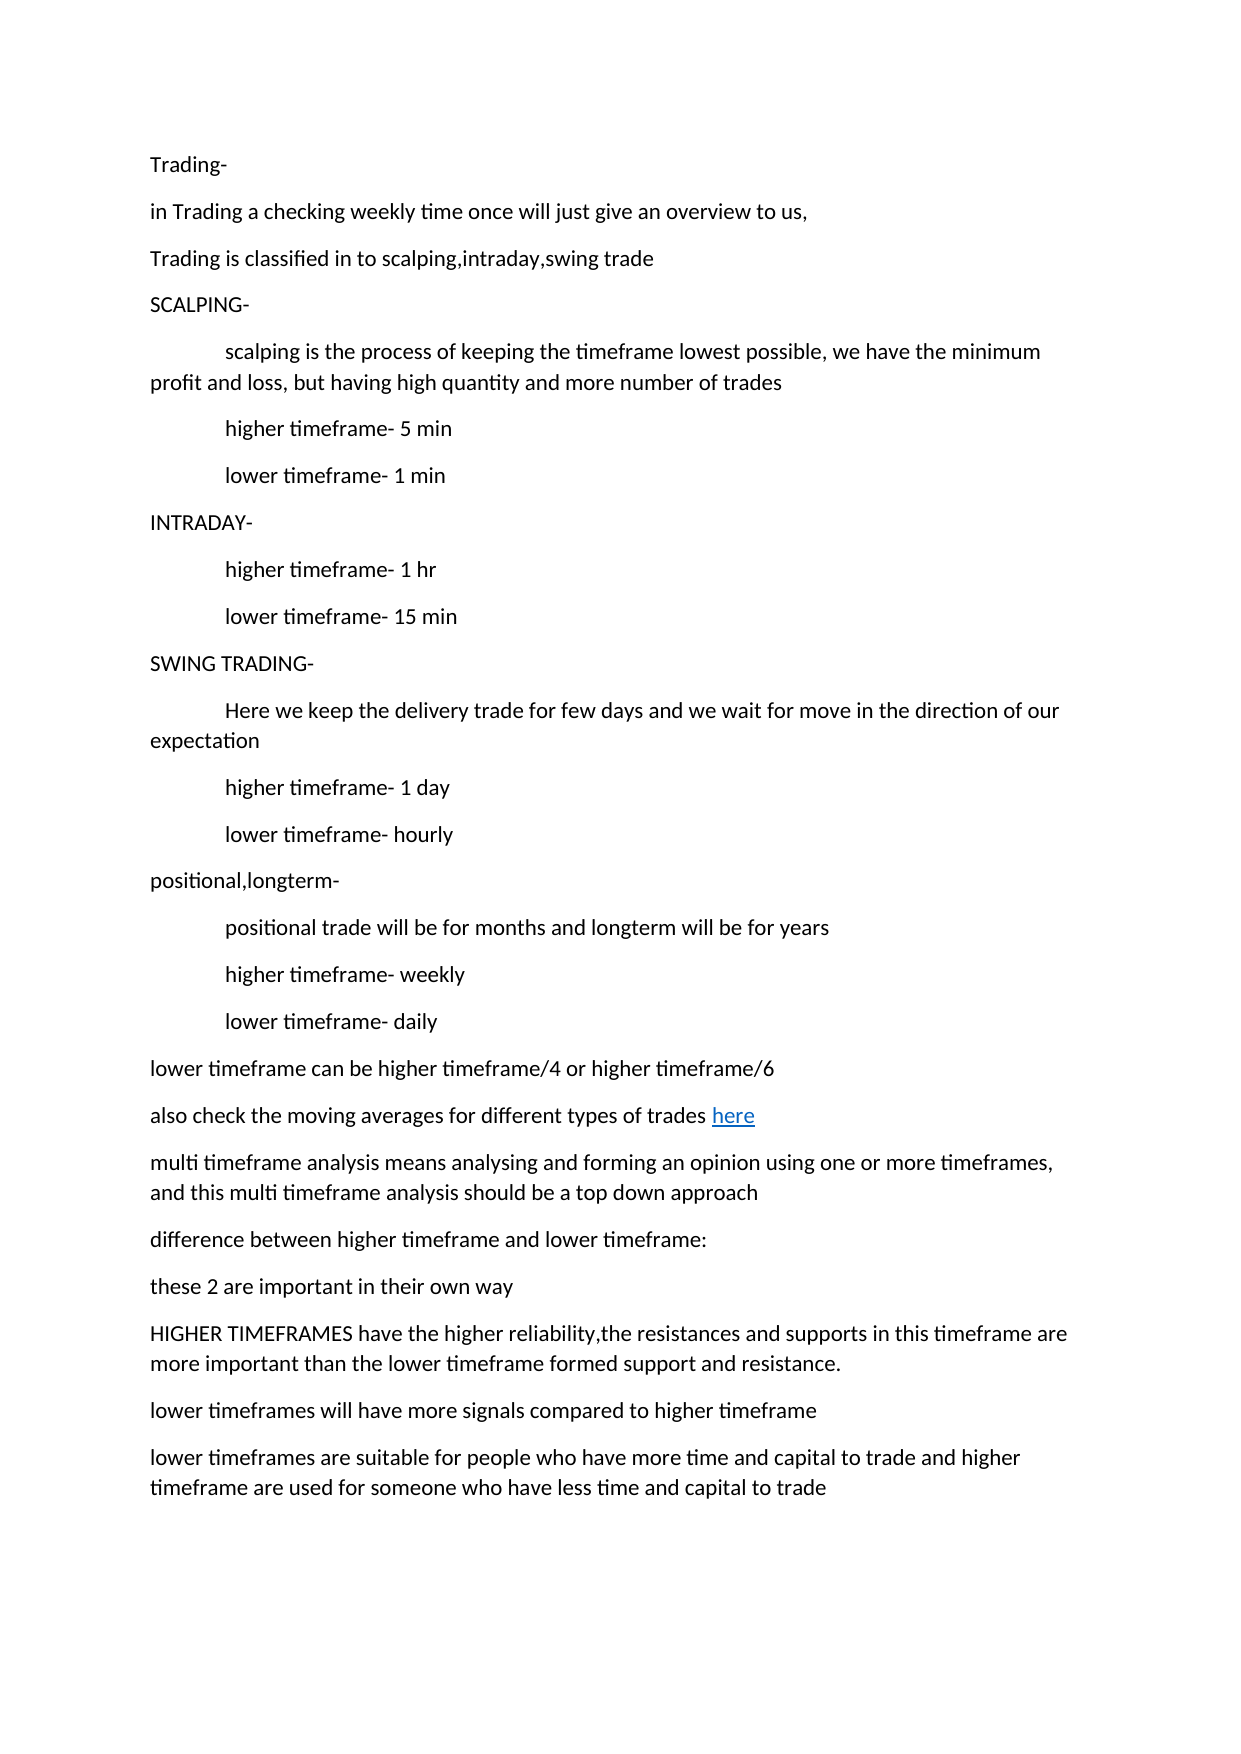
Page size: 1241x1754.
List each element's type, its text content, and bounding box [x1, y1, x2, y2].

text higher timeframe- 1 day [150, 773, 1090, 801]
text higher timeframe- 1 hr [150, 555, 1090, 583]
text SCALPING- [150, 291, 1090, 319]
text multi timeframe analysis means analysing and forming an opinion using one or more timeframes, and this multi timeframe analysis should be a top down approach [150, 1148, 1090, 1206]
text lower timeframes will have more signals compared to higher timeframe [150, 1396, 1090, 1424]
text higher timeframe- weekly [150, 960, 1090, 988]
text INTRADAY- [150, 508, 1090, 536]
text in Trading a checking weekly time once will just give an overview to us, [150, 197, 1090, 225]
text positional trade will be for months and longterm will be for years [150, 913, 1090, 942]
text Trading is classified in to scalping,intraday,swing trade [150, 244, 1090, 272]
text lower timeframe- daily [150, 1007, 1090, 1035]
text higher timeframe- 5 min [150, 414, 1090, 443]
text these 2 are important in their own way [150, 1272, 1090, 1300]
text lower timeframe can be higher timeframe/4 or higher timeframe/6 [150, 1054, 1090, 1082]
text lower timeframe- hourly [150, 820, 1090, 848]
text lower timeframes are suitable for people who have more time and capital to trade and higher timeframe are used for someone who have less time and capital to trade [150, 1443, 1090, 1501]
text difference between higher timeframe and lower timeframe: [150, 1225, 1090, 1253]
text HIGHER TIMEFRAMES have the higher reliability,the resistances and supports in this timeframe are more important than the lower timeframe formed support and resistance. [150, 1319, 1090, 1377]
text Here we keep the delivery trade for few days and we wait for move in the direction of our expectation [150, 696, 1090, 754]
text positional,longterm- [150, 867, 1090, 895]
text lower timeframe- 1 min [150, 461, 1090, 489]
text SWING TRADING- [150, 649, 1090, 677]
text scalping is the process of keeping the timeframe lowest possible, we have the minimum profit and loss, but having high quantity and more number of trades [150, 337, 1090, 396]
text Trading- [150, 150, 1090, 178]
text also check the moving averages for different types of trades here [150, 1101, 1090, 1129]
text lower timeframe- 15 min [150, 602, 1090, 630]
